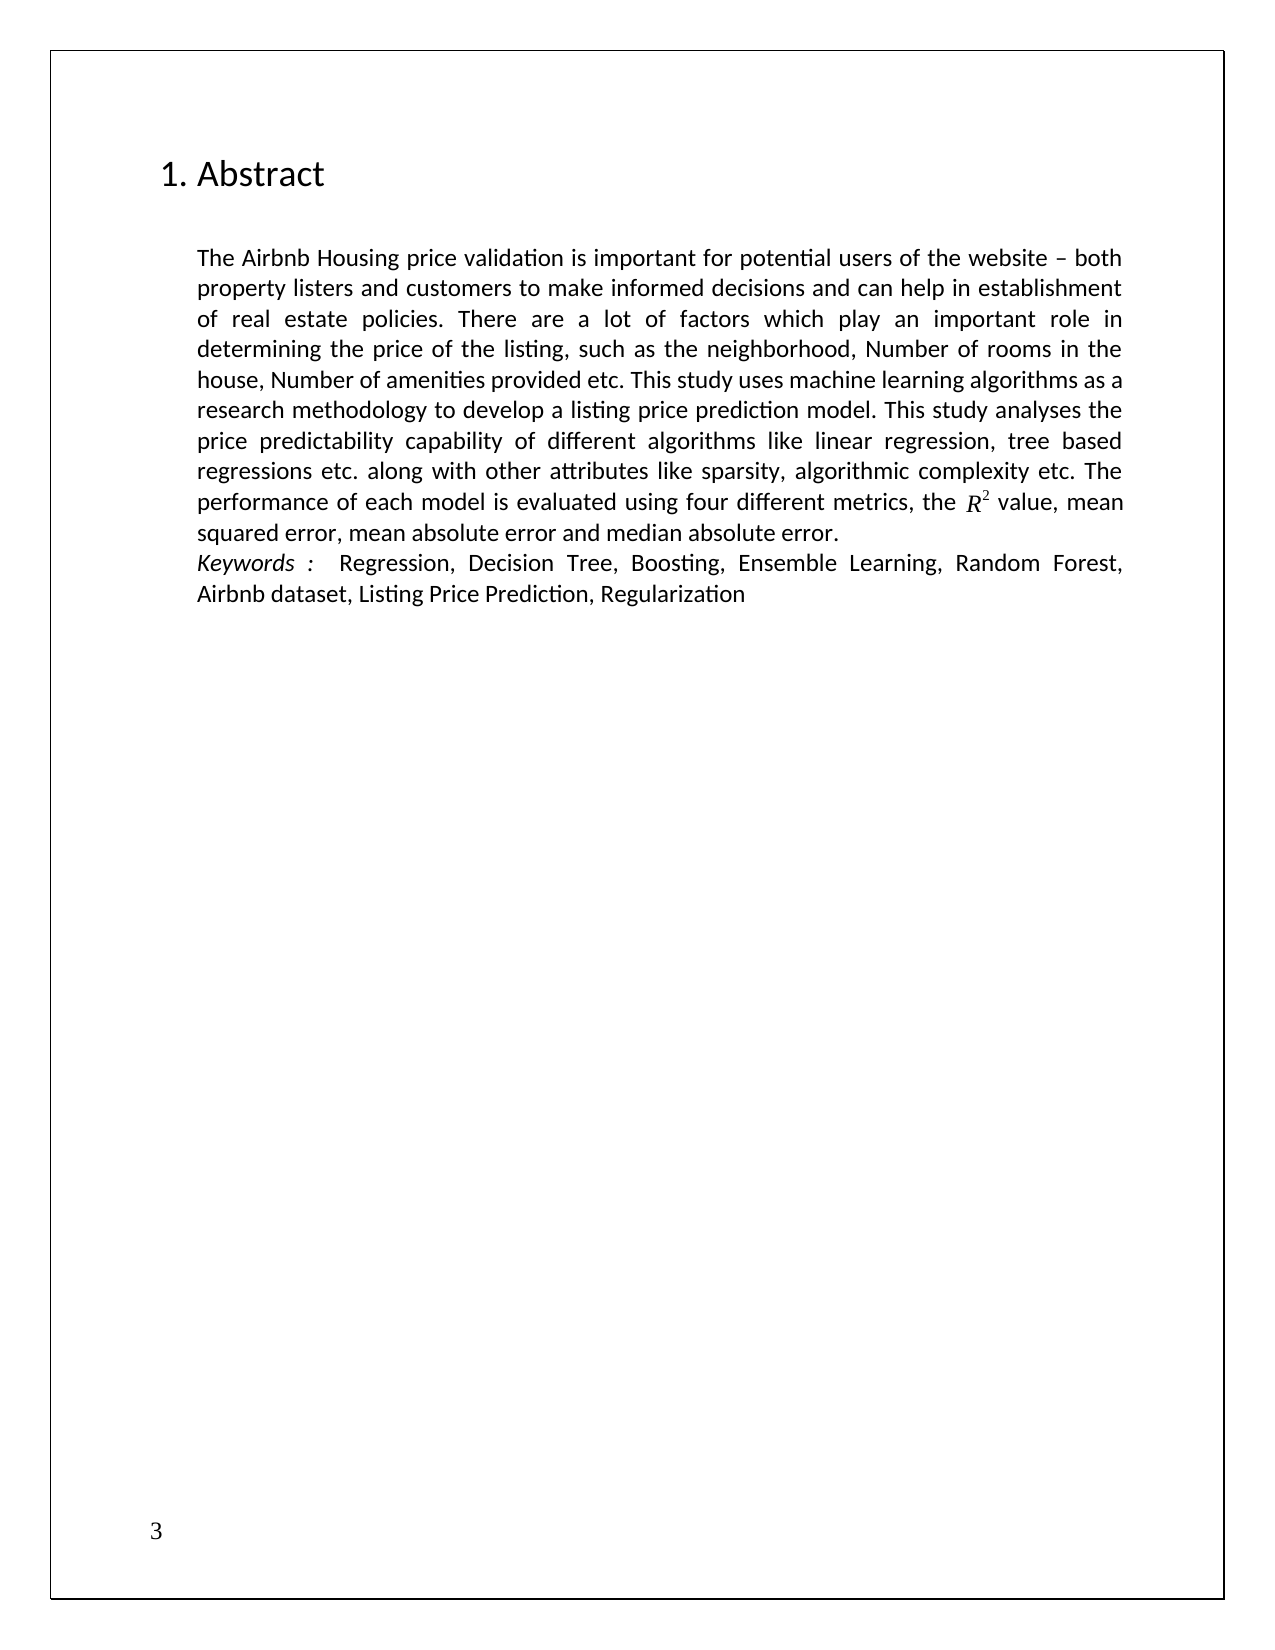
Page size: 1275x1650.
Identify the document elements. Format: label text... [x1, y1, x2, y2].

list Abstract [159, 150, 1124, 196]
text The Airbnb Housing price validation is important for potential users of the website – both property listers and customers to make informed decisions and can help in establishment of real estate policies. There are a lot of factors which play an important role in determining the price of the listing, such as the neighborhood, Number of rooms in the house, Number of amenities provided etc. This study uses machine learning algorithms as a research methodology to develop a listing price prediction model. This study analyses the price predictability capability of different algorithms like linear regression, tree based regressions etc. along with other attributes like sparsity, algorithmic complexity etc. The performance of each model is evaluated using four different metrics, the value, mean squared error, mean absolute error and median absolute error. [197, 242, 1124, 547]
text Keywords : Regression, Decision Tree, Boosting, Ensemble Learning, Random Forest, Airbnb dataset, Listing Price Prediction, Regularization [197, 547, 1124, 608]
